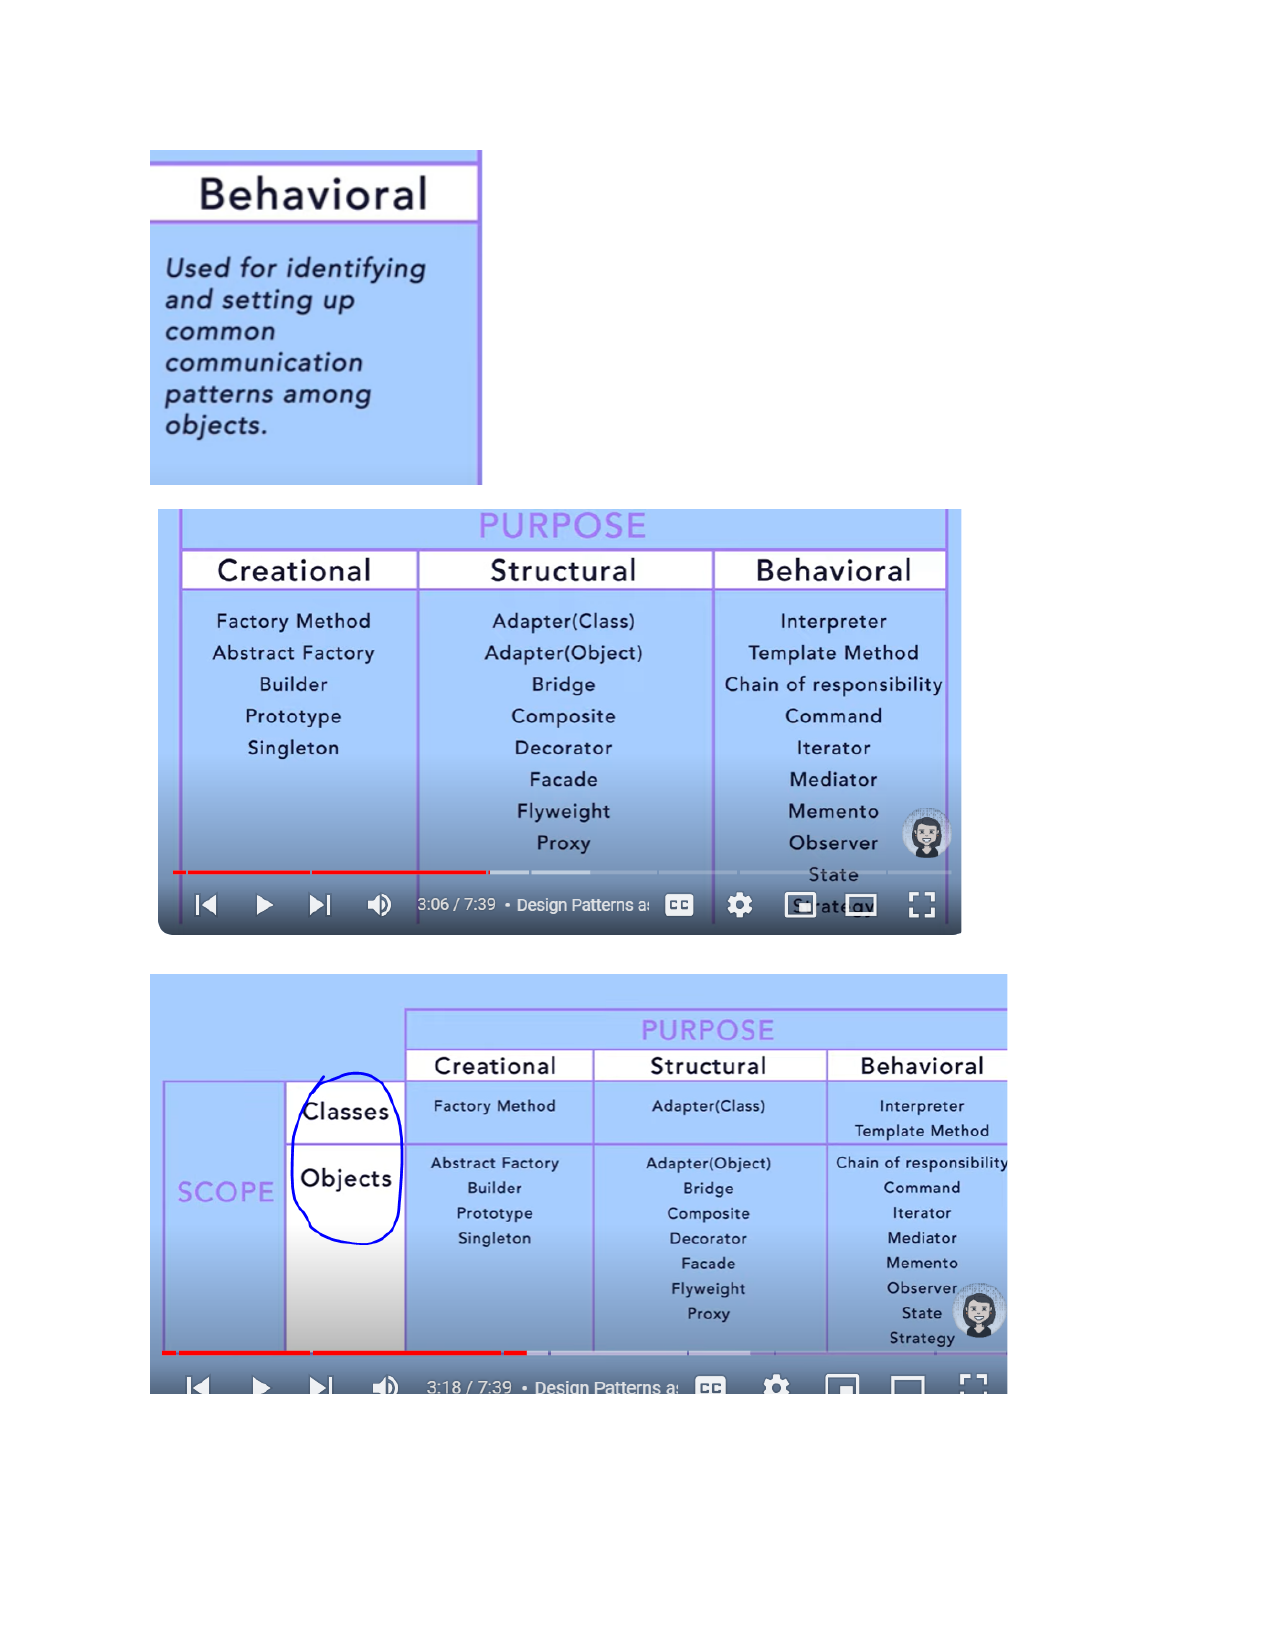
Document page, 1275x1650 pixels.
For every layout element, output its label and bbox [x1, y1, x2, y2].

picture [150, 509, 962, 950]
picture [150, 150, 483, 485]
picture [150, 974, 1008, 1394]
